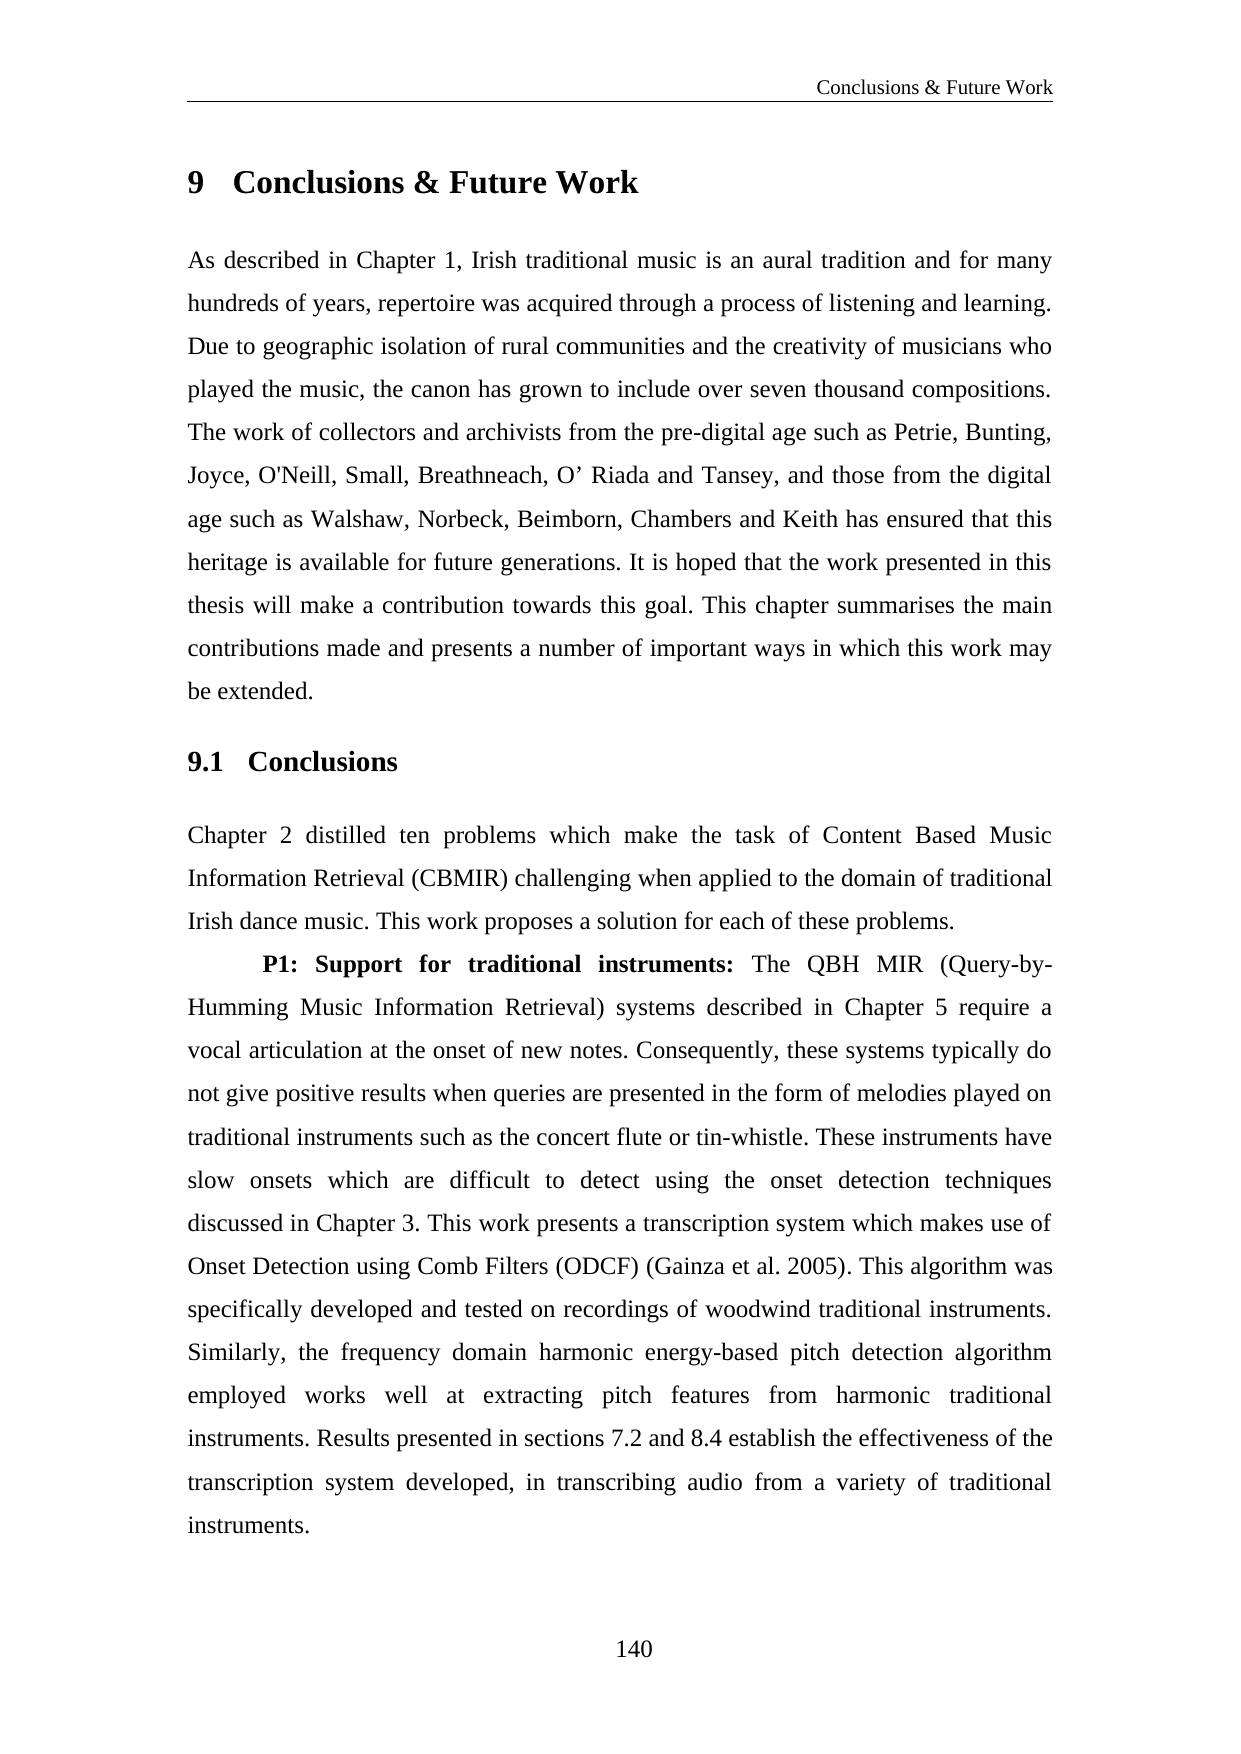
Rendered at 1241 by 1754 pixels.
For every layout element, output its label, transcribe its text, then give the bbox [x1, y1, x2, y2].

text Chapter 2 distilled ten problems which make the task of Content Based Music Information Retrieval (CBMIR) challenging when applied to the domain of traditional Irish dance music. This work proposes a solution for each of these problems. [187, 820, 1053, 935]
subtitle Conclusions & Future Work [187, 162, 1053, 201]
text As described in Chapter 1, Irish traditional music is an aural tradition and for many hundreds of years, repertoire was acquired through a process of listening and learning. Due to geographic isolation of rural communities and the creativity of musicians who played the music, the canon has grown to include over seven thousand compositions. The work of collectors and archivists from the pre-digital age such as Petrie, Bunting, Joyce, O'Neill, Small, Breathneach, O’ Riada and Tansey, and those from the digital age such as Walshaw, Norbeck, Beimborn, Chambers and Keith has ensured that this heritage is available for future generations. It is hoped that the work presented in this thesis will make a contribution towards this goal. This chapter summarises the main contributions made and presents a number of important ways in which this work may be extended. [187, 245, 1053, 705]
text P1: Support for traditional instruments: The QBH MIR (Query-by-Humming Music Information Retrieval) systems described in Chapter 5 require a vocal articulation at the onset of new notes. Consequently, these systems typically do not give positive results when queries are presented in the form of melodies played on traditional instruments such as the concert flute or tin-whistle. These instruments have slow onsets which are difficult to detect using the onset detection techniques discussed in Chapter 3. This work presents a transcription system which makes use of Onset Detection using Comb Filters (ODCF) (Gainza et al. 2005). This algorithm was specifically developed and tested on recordings of woodwind traditional instruments. Similarly, the frequency domain harmonic energy-based pitch detection algorithm employed works well at extracting pitch features from harmonic traditional instruments. Results presented in sections 7.2 and 8.4 establish the effectiveness of the transcription system developed, in transcribing audio from a variety of traditional instruments. [187, 949, 1053, 1538]
subtitle Conclusions [187, 744, 1053, 778]
